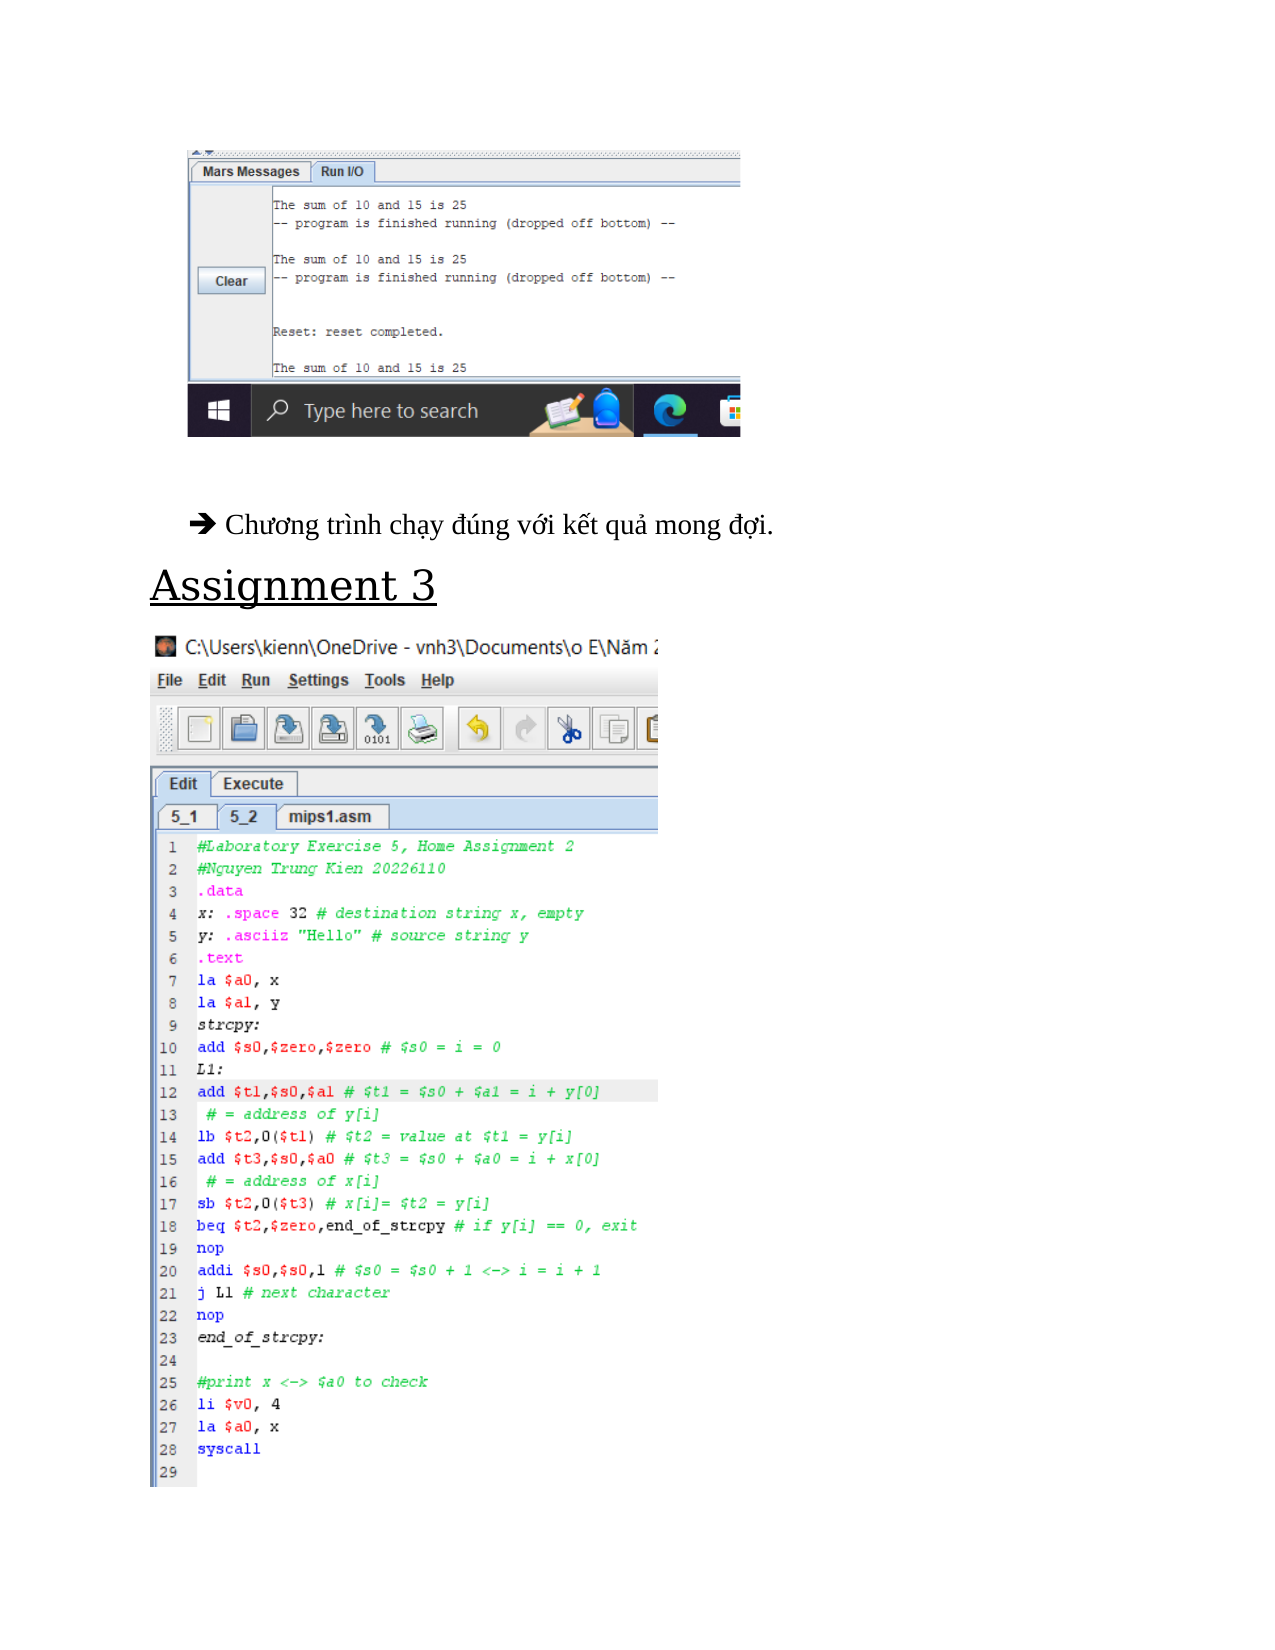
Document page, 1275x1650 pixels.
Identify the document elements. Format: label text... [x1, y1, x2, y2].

picture [187, 150, 741, 437]
picture [150, 629, 658, 1487]
text Assignment 3 [150, 559, 1125, 609]
list Chương trình chạy đúng với kết quả mong đợi. [187, 507, 1125, 541]
